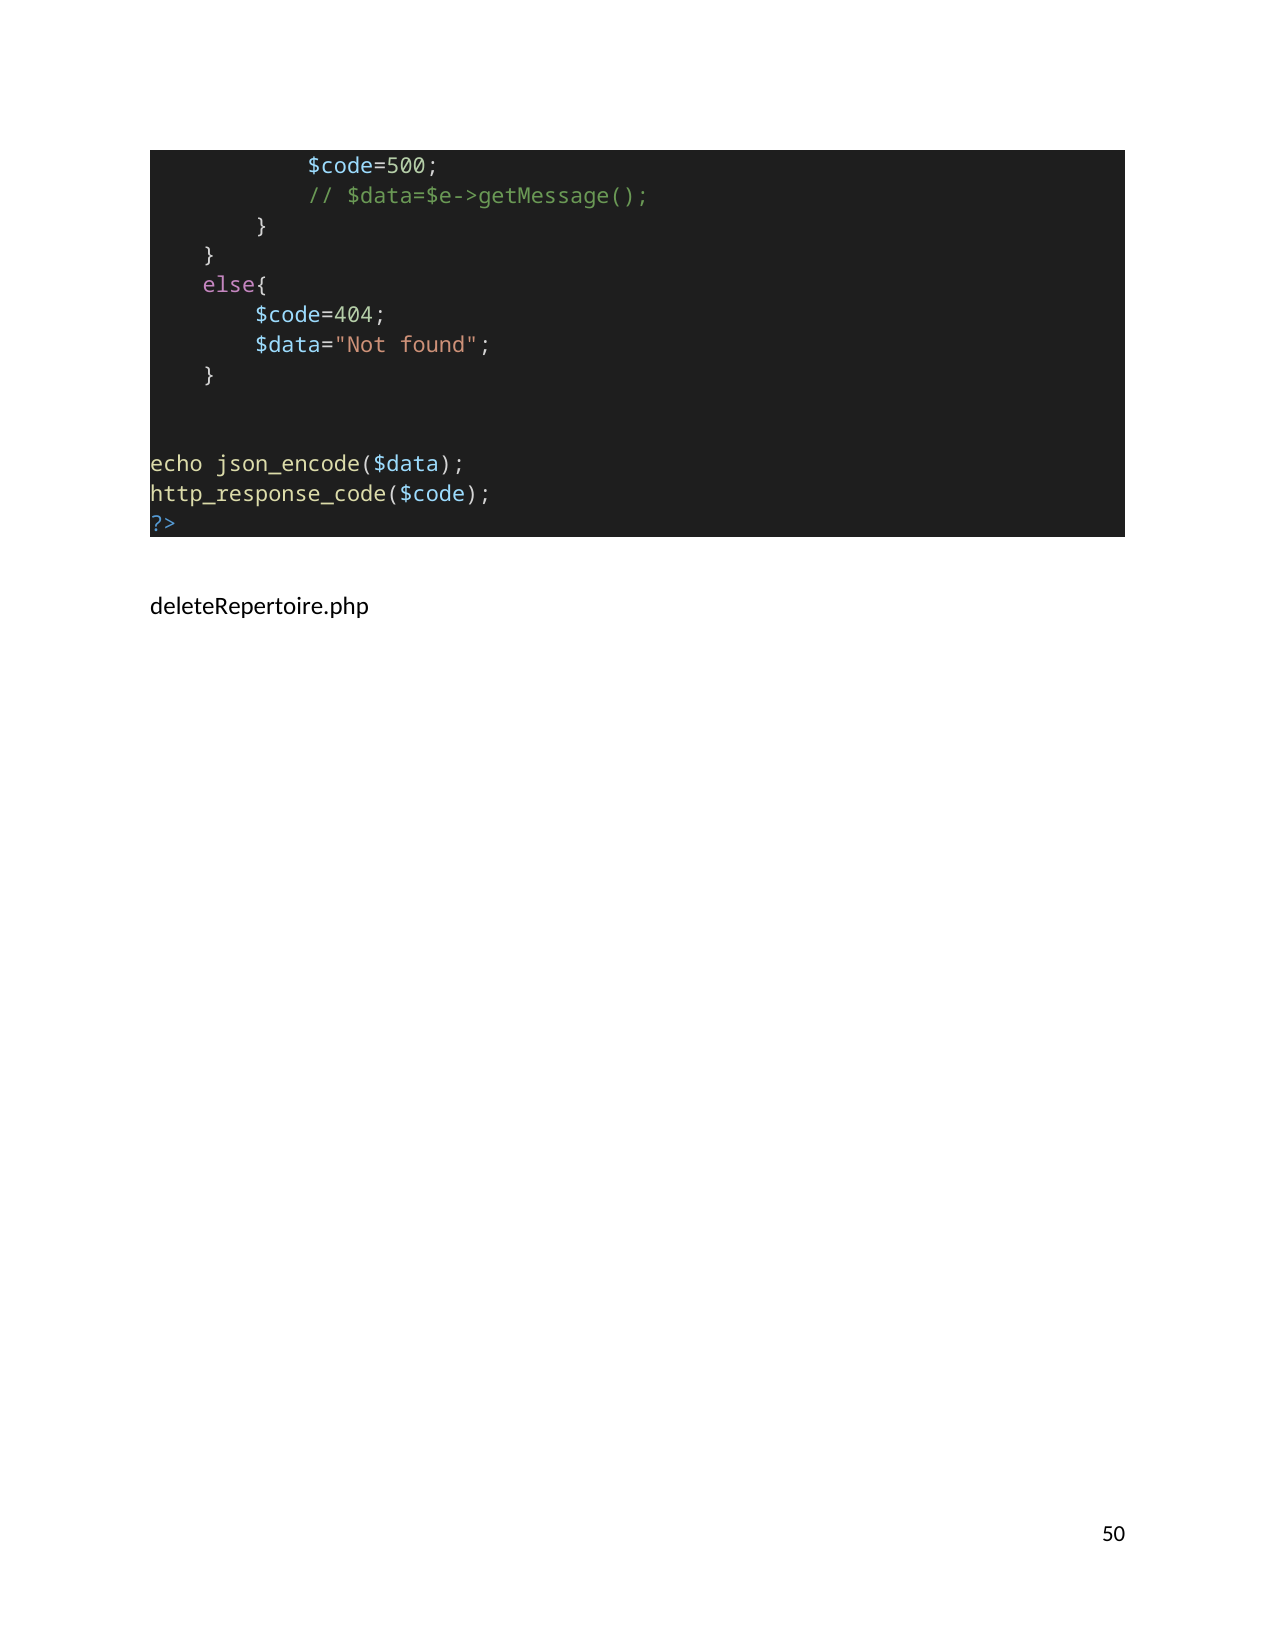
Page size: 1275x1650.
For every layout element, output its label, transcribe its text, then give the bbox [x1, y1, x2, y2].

text } [150, 239, 1125, 269]
text echo json_encode($data); [150, 448, 1125, 478]
text else{ [150, 269, 1125, 299]
text } [150, 209, 1125, 239]
text $data="Not found"; [150, 329, 1125, 358]
text ?> [150, 507, 1125, 537]
text // $data=$e->getMessage(); [150, 180, 1125, 209]
text $code=500; [150, 150, 1125, 180]
text http_response_code($code); [150, 478, 1125, 507]
text $code=404; [150, 299, 1125, 329]
subtitle deleteRepertoire.php [150, 590, 1125, 621]
text } [150, 358, 1125, 388]
